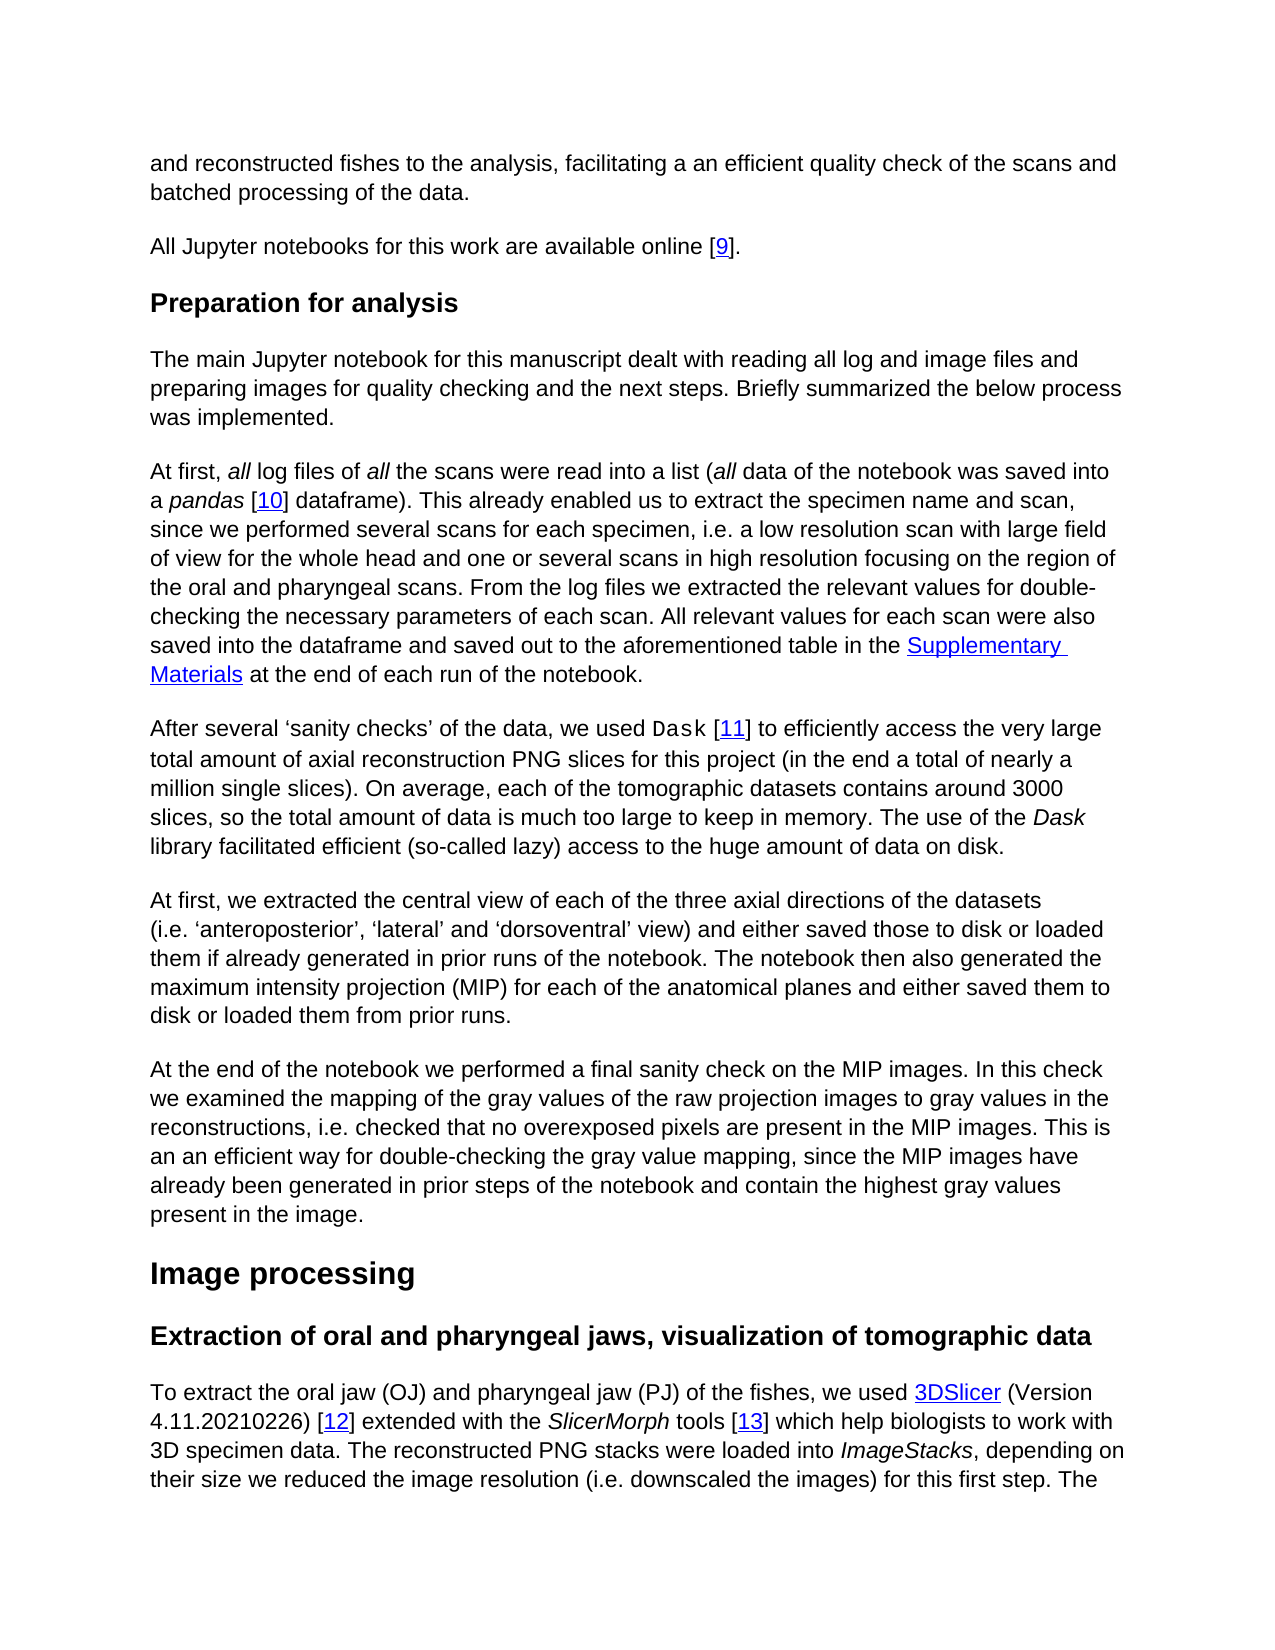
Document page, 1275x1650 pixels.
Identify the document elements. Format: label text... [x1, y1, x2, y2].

text At first, we extracted the central view of each of the three axial directions of the datasets (i.e. ‘anteroposterior’, ‘lateral’ and ‘dorsoventral’ view) and either saved those to disk or loaded them if already generated in prior runs of the notebook. The notebook then also generated the maximum intensity projection (MIP) for each of the anatomical planes and either saved them to disk or loaded them from prior runs. [150, 887, 1125, 1029]
text All Jupyter notebooks for this work are available online [9]. [150, 233, 1125, 259]
text At the end of the notebook we performed a final sanity check on the MIP images. In this check we examined the mapping of the gray values of the raw projection images to gray values in the reconstructions, i.e. checked that no overexposed pixels are present in the MIP images. This is an an efficient way for double-checking the gray value mapping, since the MIP images have already been generated in prior steps of the notebook and contain the highest gray values present in the image. [150, 1056, 1125, 1227]
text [150, 150, 1125, 205]
subtitle Image processing [150, 1255, 1125, 1291]
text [150, 1379, 1125, 1492]
text The main Jupyter notebook for this manuscript dealt with reading all log and image files and preparing images for quality checking and the next steps. Briefly summarized the below process was implemented. [150, 346, 1125, 431]
text After several ‘sanity checks’ of the data, we used Dask [11] to efficiently access the very large total amount of axial reconstruction PNG slices for this project (in the end a total of nearly a million single slices). On average, each of the tomographic datasets contains around 3000 slices, so the total amount of data is much too large to keep in memory. The use of the Dask library facilitated efficient (so-called lazy) access to the huge amount of data on disk. [150, 715, 1125, 859]
subtitle Extraction of oral and pharyngeal jaws, visualization of tomographic data [150, 1319, 1125, 1351]
text At first, all log files of all the scans were read into a list (all data of the notebook was saved into a pandas [10] dataframe). This already enabled us to extract the specimen name and scan, since we performed several scans for each specimen, i.e. a low resolution scan with large field of view for the whole head and one or several scans in high resolution focusing on the region of the oral and pharyngeal scans. From the log files we extracted the relevant values for double-checking the necessary parameters of each scan. All relevant values for each scan were also saved into the dataframe and saved out to the aforementioned table in the Supplementary Materials at the end of each run of the notebook. [150, 458, 1125, 687]
subtitle Preparation for analysis [150, 287, 1125, 318]
